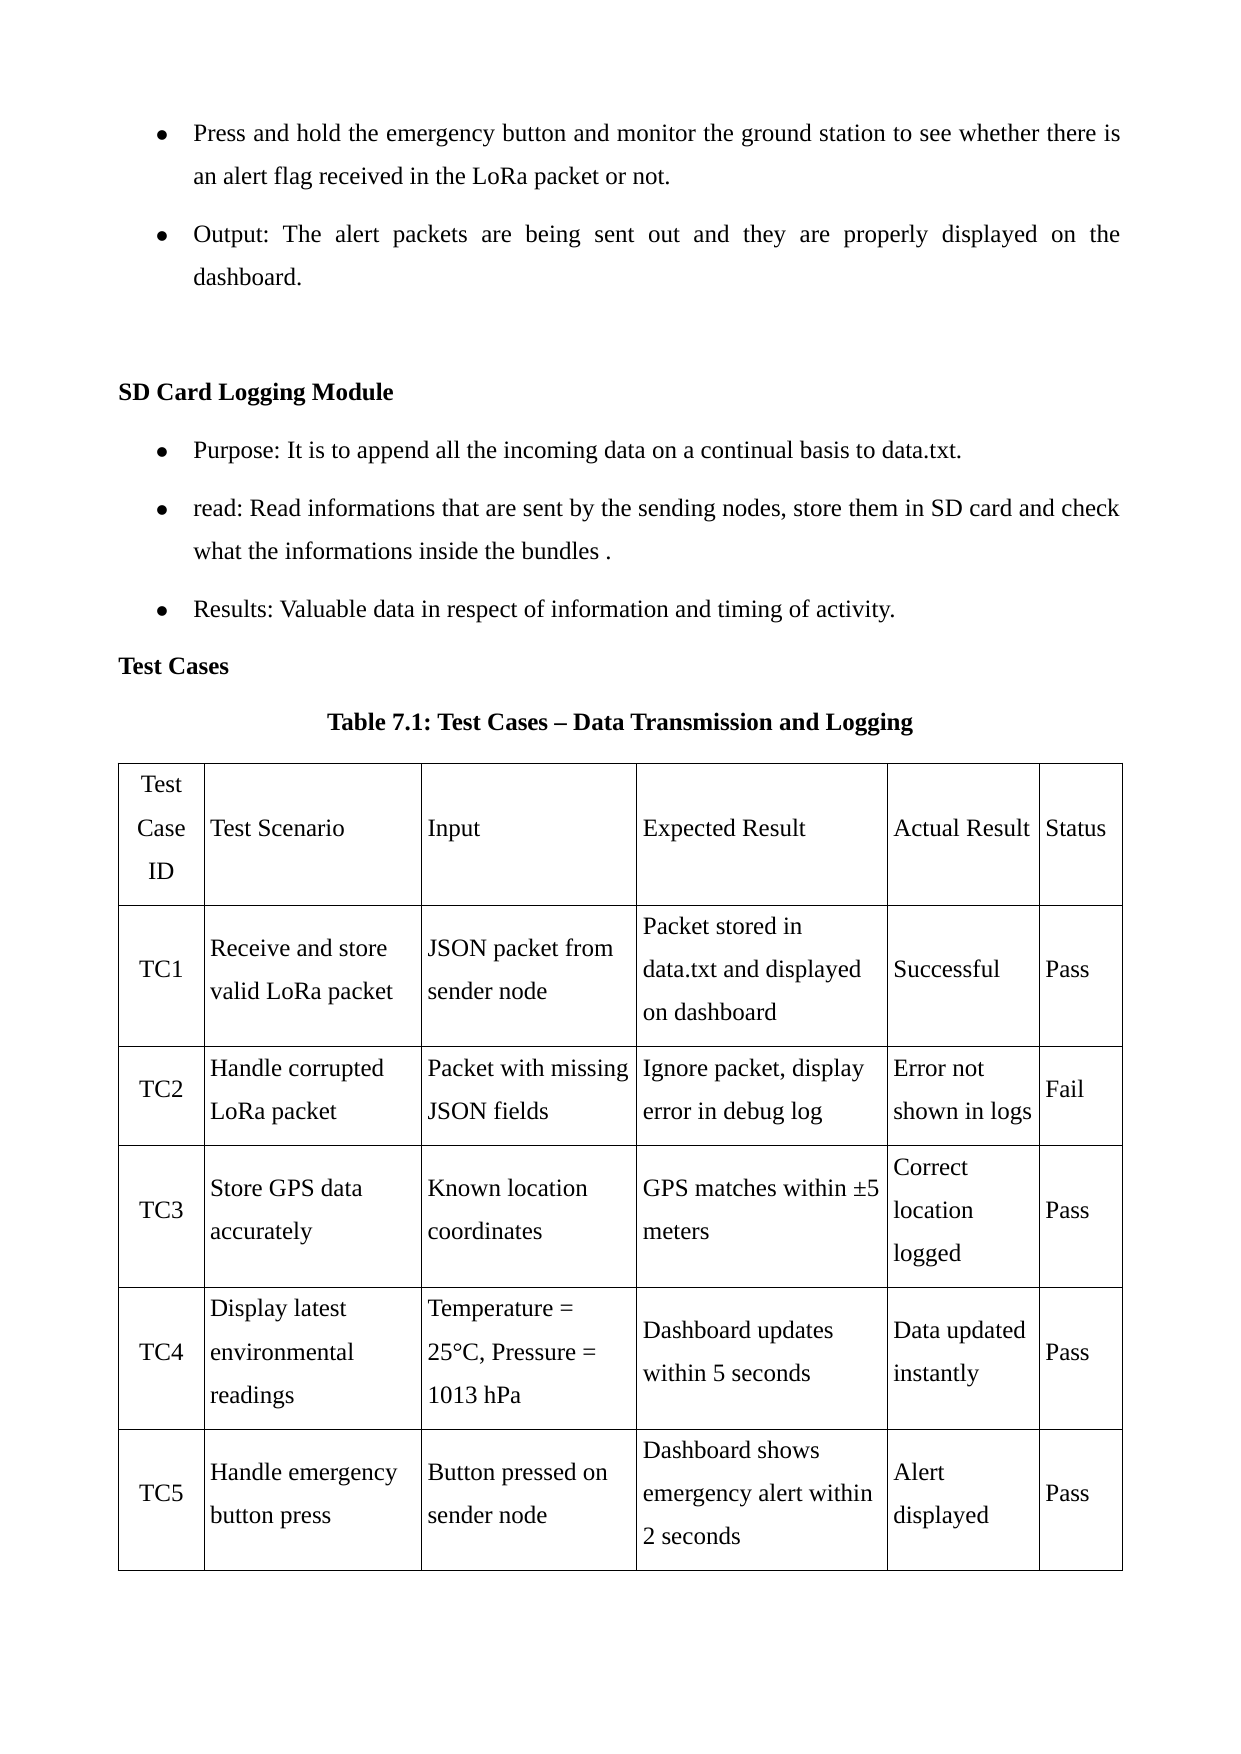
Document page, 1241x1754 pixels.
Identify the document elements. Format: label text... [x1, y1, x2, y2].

list read: Read informations that are sent by the sending nodes, store them in SD card and check what the informations inside the bundles . [156, 493, 1122, 565]
table_cell Dashboard updates within 5 seconds [637, 1288, 887, 1428]
table_cell Alert displayed [888, 1430, 1039, 1570]
table_cell Dashboard shows emergency alert within 2 seconds [637, 1430, 887, 1570]
subtitle Test Cases [118, 651, 1122, 680]
list Output: The alert packets are being sent out and they are properly displayed on the dashboard. [156, 219, 1122, 291]
table_cell TC1 [119, 906, 204, 1046]
table_header Test Case ID [119, 764, 204, 904]
table_cell Temperature = 25°C, Pressure = 1013 hPa [422, 1288, 636, 1428]
list Results: Valuable data in respect of information and timing of activity. [156, 594, 1122, 622]
table_header Test Scenario [205, 764, 421, 904]
table_cell Error not shown in logs [888, 1047, 1039, 1145]
table_cell Handle corrupted LoRa packet [205, 1047, 421, 1145]
table_cell Pass [1040, 1146, 1122, 1287]
table_cell Display latest environmental readings [205, 1288, 421, 1428]
table_cell TC2 [119, 1047, 204, 1145]
table_cell Pass [1040, 1430, 1122, 1570]
table_cell Handle emergency button press [205, 1430, 421, 1570]
table_cell Known location coordinates [422, 1146, 636, 1287]
table_cell TC4 [119, 1288, 204, 1428]
table_header Status [1040, 764, 1122, 904]
table_cell Pass [1040, 906, 1122, 1046]
list Purpose: It is to append all the incoming data on a continual basis to data.txt. [156, 435, 1122, 464]
table_cell TC5 [119, 1430, 204, 1570]
table_cell Ignore packet, display error in debug log [637, 1047, 887, 1145]
text SD Card Logging Module [118, 377, 1122, 406]
list Press and hold the emergency button and monitor the ground station to see whether there is an alert flag received in the LoRa packet or not. [156, 118, 1122, 190]
table_cell Successful [888, 906, 1039, 1046]
subtitle Table 7.1: Test Cases – Data Transmission and Logging [118, 707, 1122, 736]
table_cell Correct location logged [888, 1146, 1039, 1287]
table_cell Data updated instantly [888, 1288, 1039, 1428]
table_cell Receive and store valid LoRa packet [205, 906, 421, 1046]
table_cell Packet stored in data.txt and displayed on dashboard [637, 906, 887, 1046]
table_header Expected Result [637, 764, 887, 904]
table_header Input [422, 764, 636, 904]
table_cell Store GPS data accurately [205, 1146, 421, 1287]
table_cell Fail [1040, 1047, 1122, 1145]
table_cell GPS matches within ±5 meters [637, 1146, 887, 1287]
table_cell JSON packet from sender node [422, 906, 636, 1046]
table_cell TC3 [119, 1146, 204, 1287]
table_header Actual Result [888, 764, 1039, 904]
table_cell Button pressed on sender node [422, 1430, 636, 1570]
table_cell Packet with missing JSON fields [422, 1047, 636, 1145]
table_cell Pass [1040, 1288, 1122, 1428]
